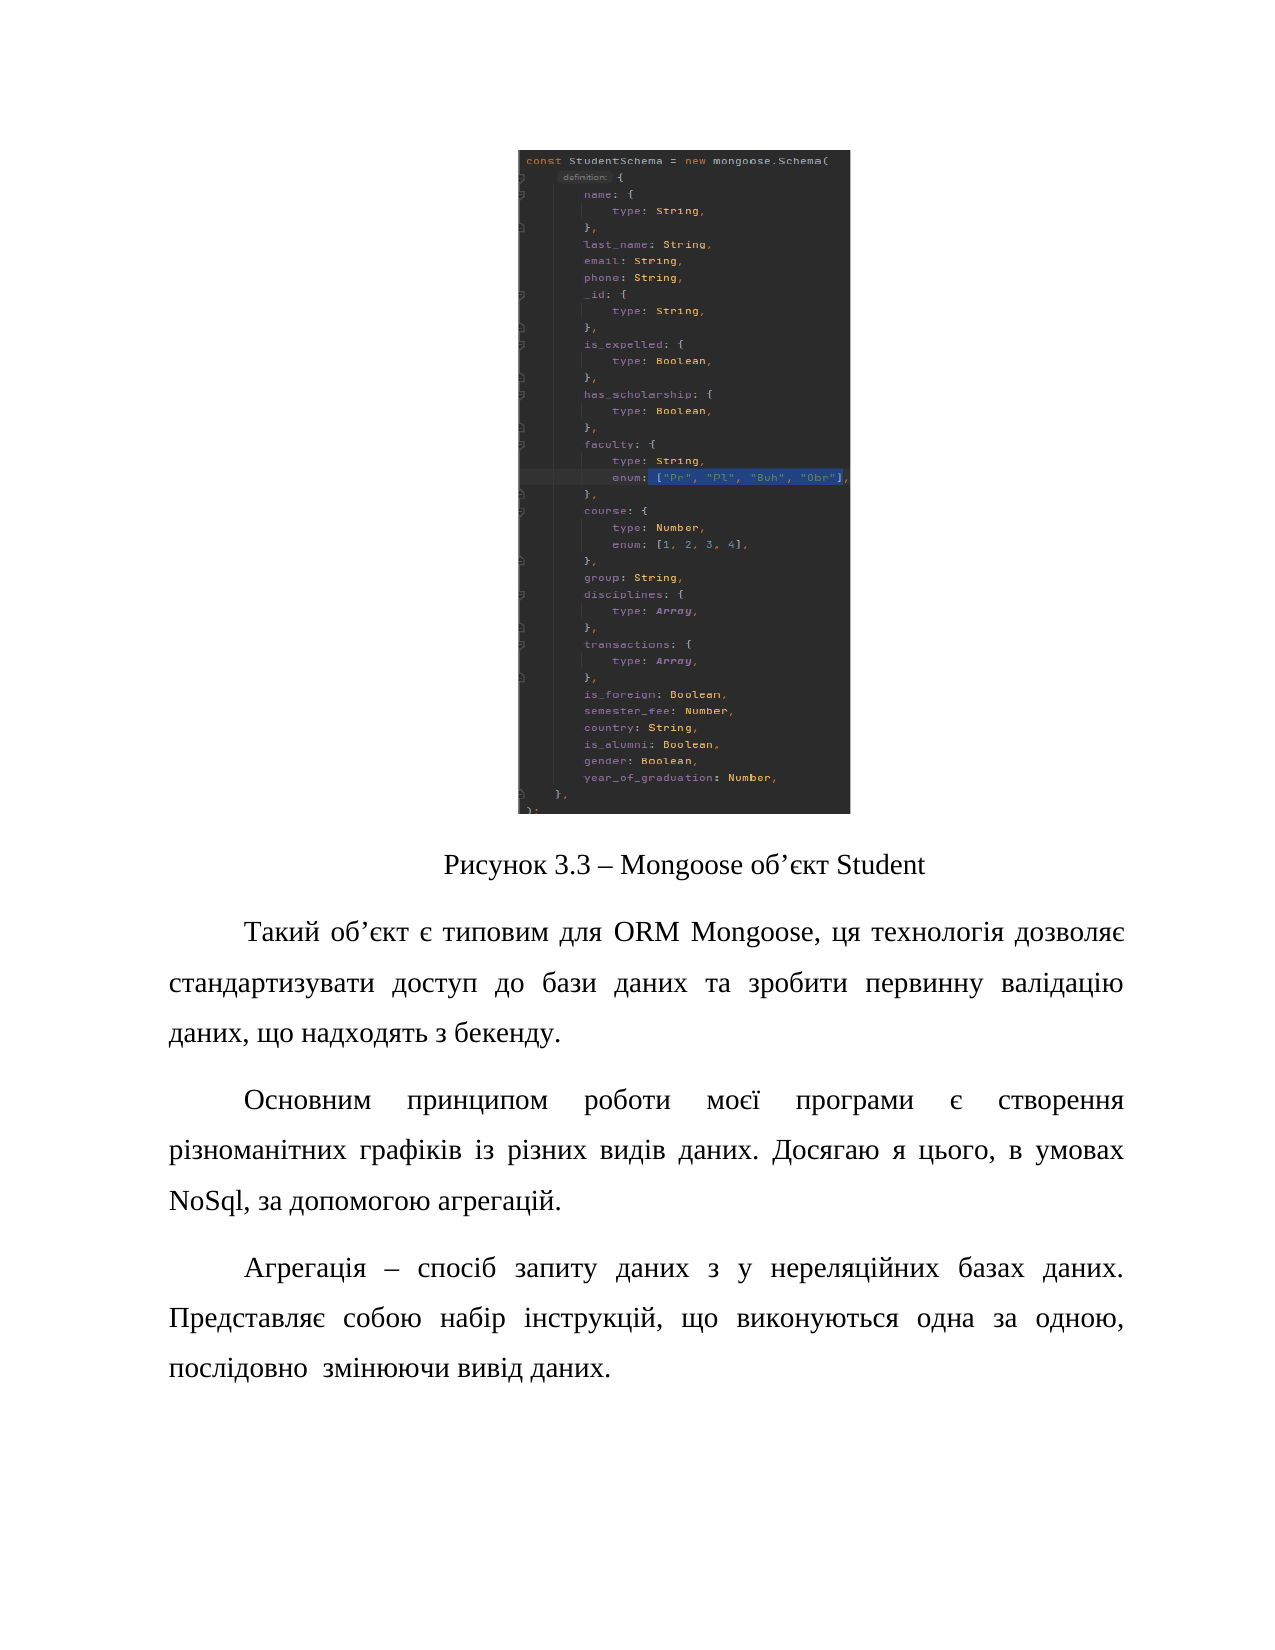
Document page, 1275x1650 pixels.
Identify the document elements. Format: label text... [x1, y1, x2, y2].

text Основним принципом роботи моєї програми є створення різноманітних графіків із різних видів даних. Досягаю я цього, в умовах NoSql, за допомогою агрегацій. [169, 1082, 1125, 1216]
text Рисунок 3.3 – Mongoose об’єкт Student [169, 847, 1125, 881]
text Агрегація – спосіб запиту даних з у нереляційних базах даних. Представляє собою набір інструкцій, що виконуються одна за одною, послідовно змінюючи вивід даних. [169, 1250, 1125, 1384]
text Такий об’єкт є типовим для ORM Mongoose, ця технологія дозволяє стандартизувати доступ до бази даних та зробити первинну валідацію даних, що надходять з бекенду. [169, 914, 1125, 1049]
picture [518, 150, 851, 814]
